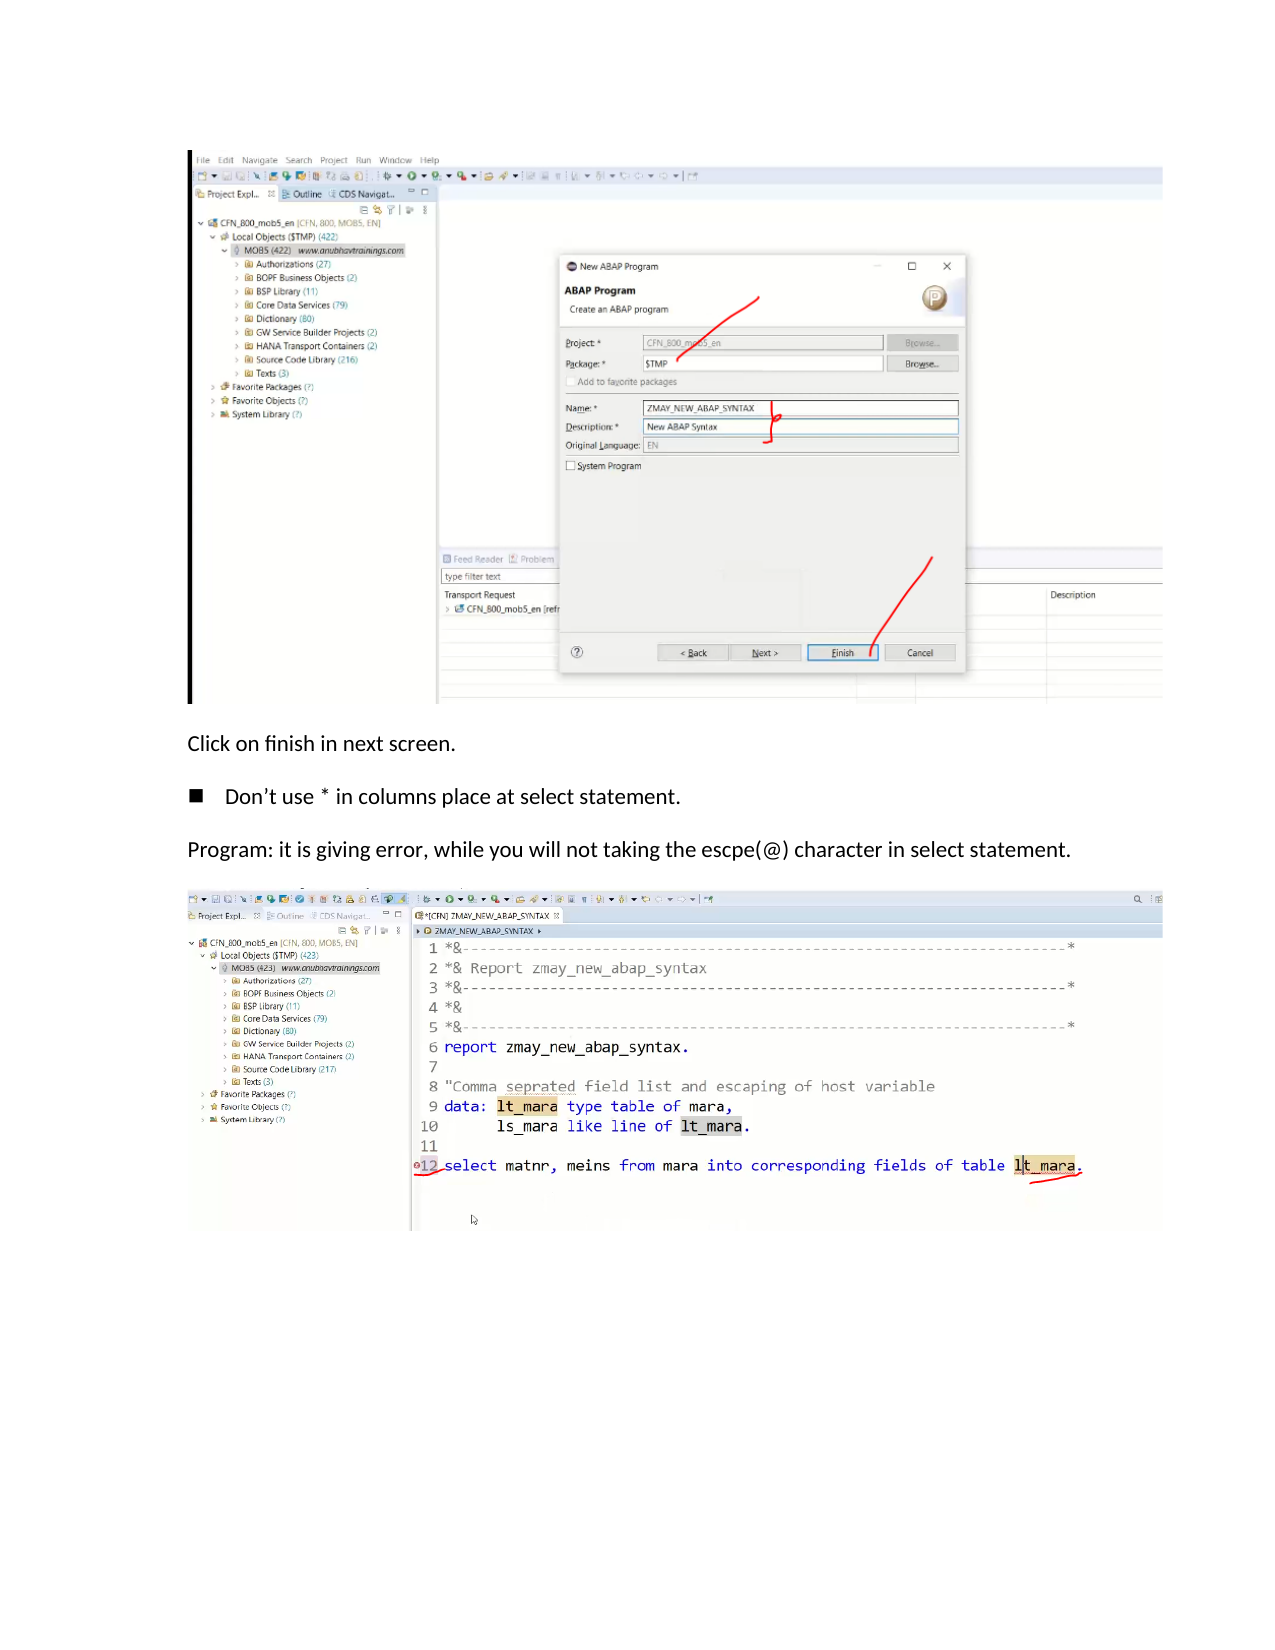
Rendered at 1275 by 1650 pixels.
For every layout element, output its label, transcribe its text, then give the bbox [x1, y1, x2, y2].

text Program: it is giving error, while you will not taking the escpe(@) character in select statement. [187, 835, 1125, 863]
text Click on finish in next screen. [187, 729, 1125, 757]
picture [187, 150, 1163, 704]
list Don’t use * in columns place at select statement. [187, 782, 1125, 810]
picture [187, 888, 1163, 1231]
